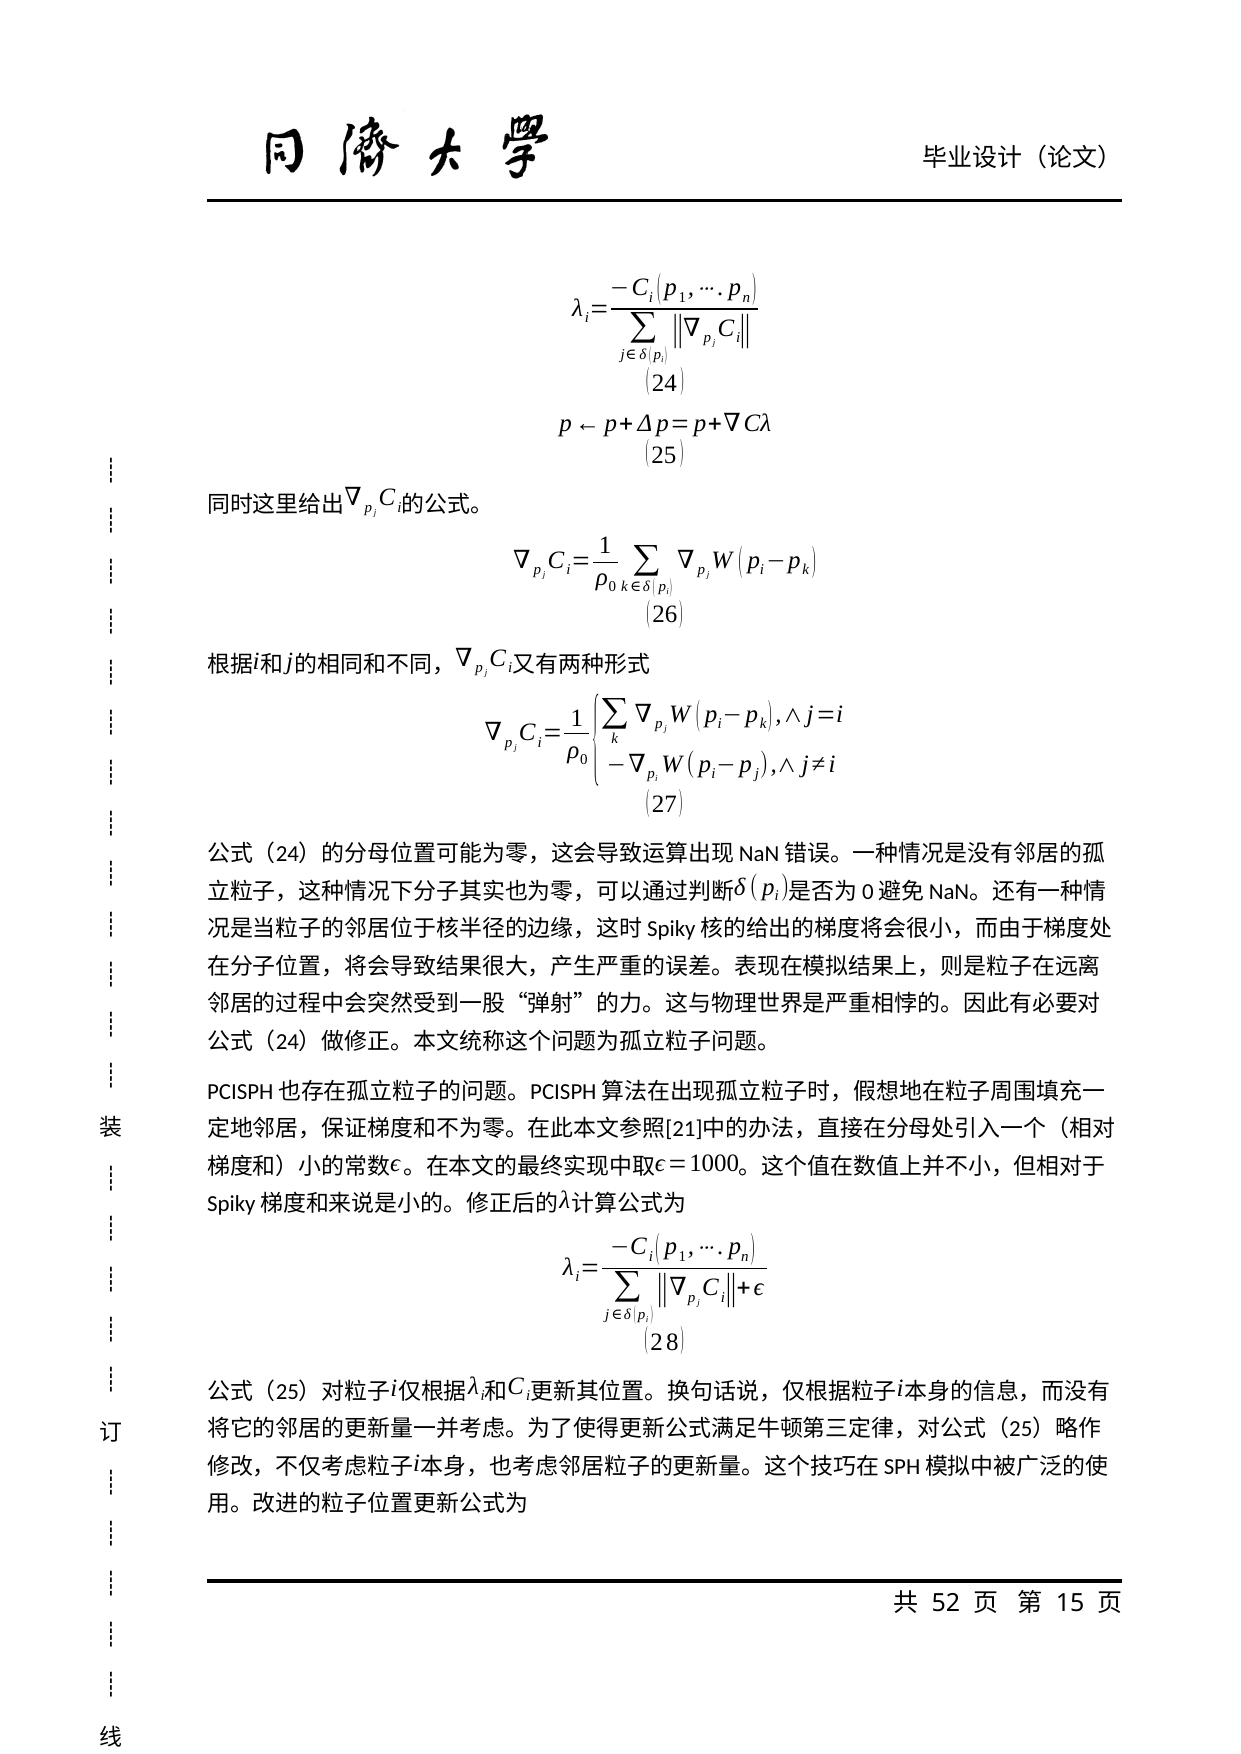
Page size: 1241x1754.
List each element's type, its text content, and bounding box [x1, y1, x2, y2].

picture [244, 106, 566, 185]
text 根据和的相同和不同，又有两种形式 [207, 642, 1122, 680]
text 公式（24）的分母位置可能为零，这会导致运算出现NaN错误。一种情况是没有邻居的孤立粒子，这种情况下分子其实也为零，可以通过判断是否为0避免NaN。还有一种情况是当粒子的邻居位于核半径的边缘，这时Spiky核的给出的梯度将会很小，而由于梯度处在分子位置，将会导致结果很大，产生严重的误差。表现在模拟结果上，则是粒子在远离邻居的过程中会突然受到一股“弹射”的力。这与物理世界是严重相悖的。因此有必要对公式（24）做修正。本文统称这个问题为孤立粒子问题。 [207, 832, 1122, 1057]
text 同时这里给出的公式。 [207, 482, 1122, 519]
text PCISPH也存在孤立粒子的问题。PCISPH算法在出现孤立粒子时，假想地在粒子周围填充一定地邻居，保证梯度和不为零。在此本文参照[21]中的办法，直接在分母处引入一个（相对梯度和）小的常数。在本文的最终实现中取。这个值在数值上并不小，但相对于Spiky梯度和来说是小的。修正后的计算公式为 [207, 1069, 1122, 1219]
text 公式（25）对粒子仅根据和更新其位置。换句话说，仅根据粒子本身的信息，而没有将它的邻居的更新量一并考虑。为了使得更新公式满足牛顿第三定律，对公式（25）略作修改，不仅考虑粒子本身，也考虑邻居粒子的更新量。这个技巧在SPH模拟中被广泛的使用。改进的粒子位置更新公式为 [207, 1369, 1122, 1519]
